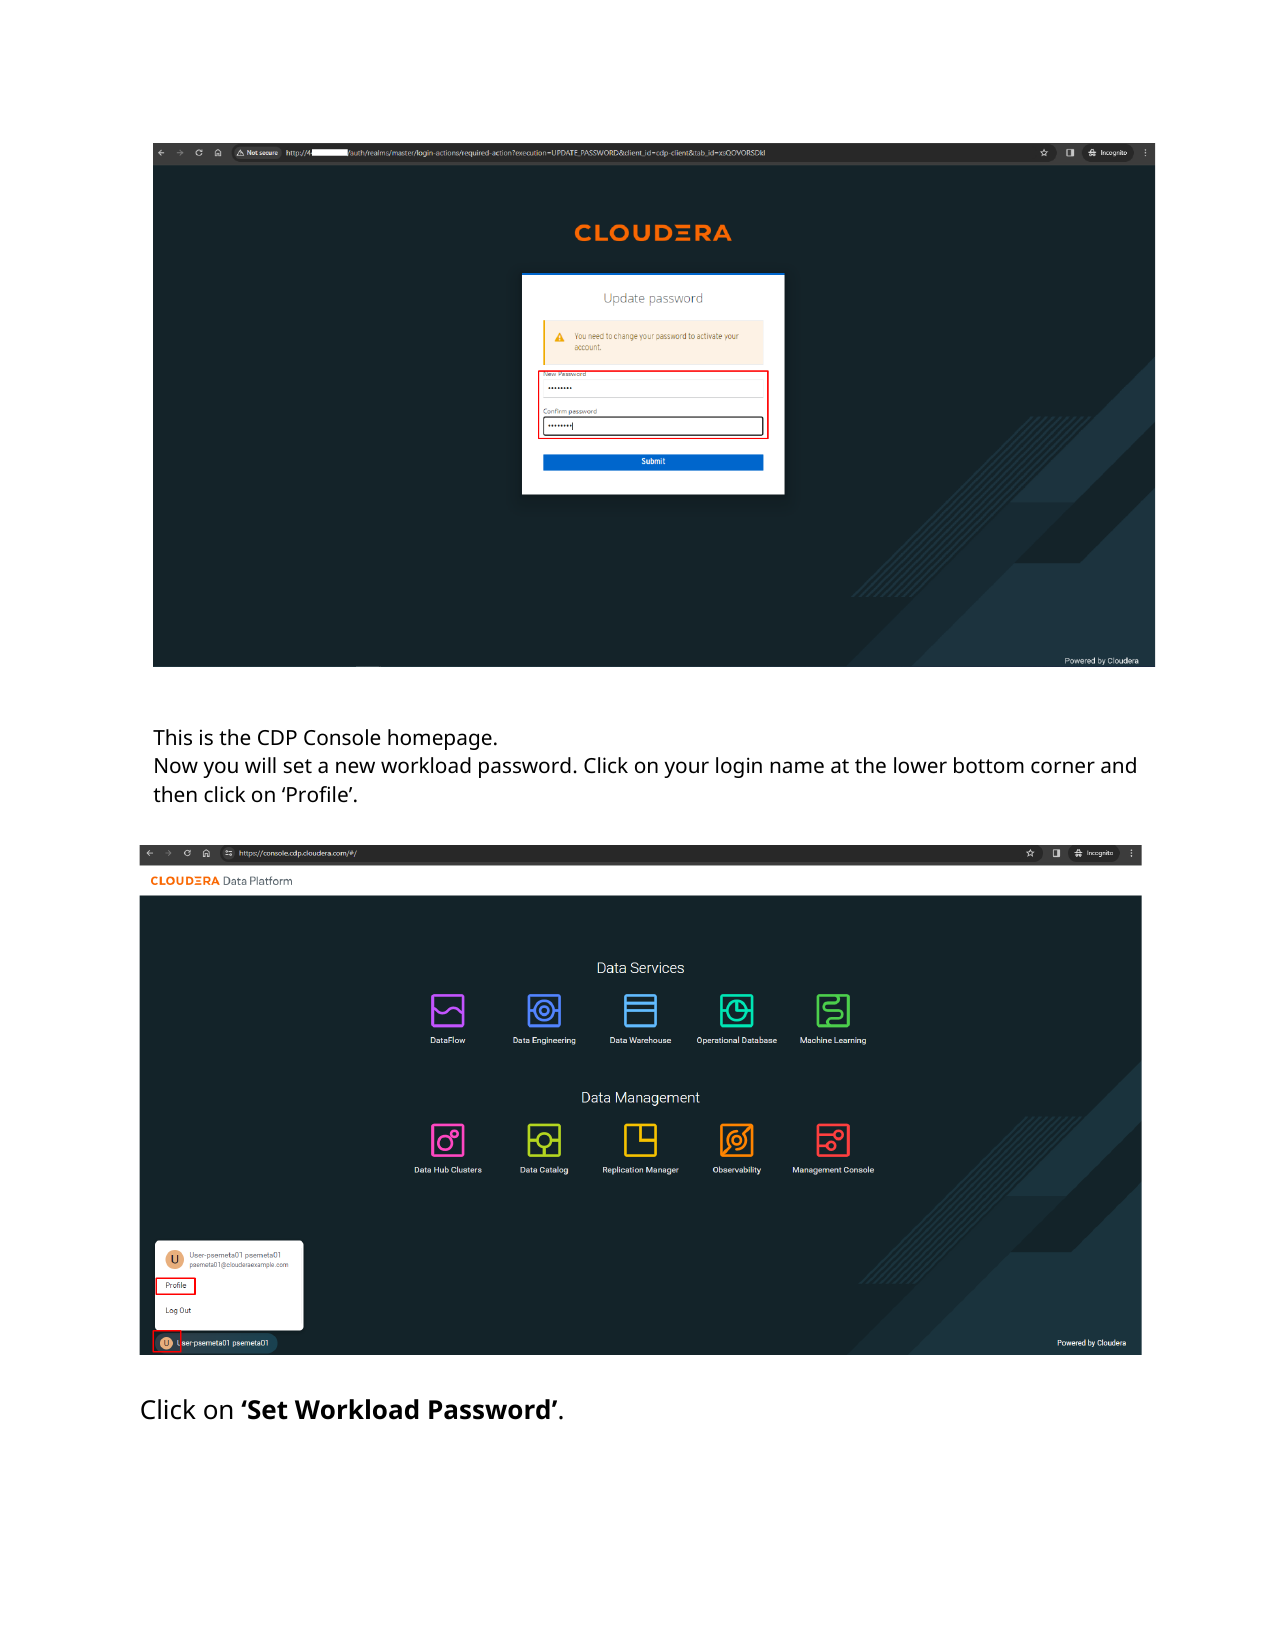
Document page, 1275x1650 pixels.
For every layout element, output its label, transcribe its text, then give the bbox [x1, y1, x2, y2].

picture [139, 845, 1142, 1355]
text Click on ‘Set Workload Password’. [139, 1392, 1142, 1427]
picture [153, 143, 1156, 667]
text Now you will set a new workload password. Click on your login name at the lower bottom corner and then click on ‘Profile’. [153, 751, 1148, 808]
text This is the CDP Console homepage. [153, 723, 1148, 751]
